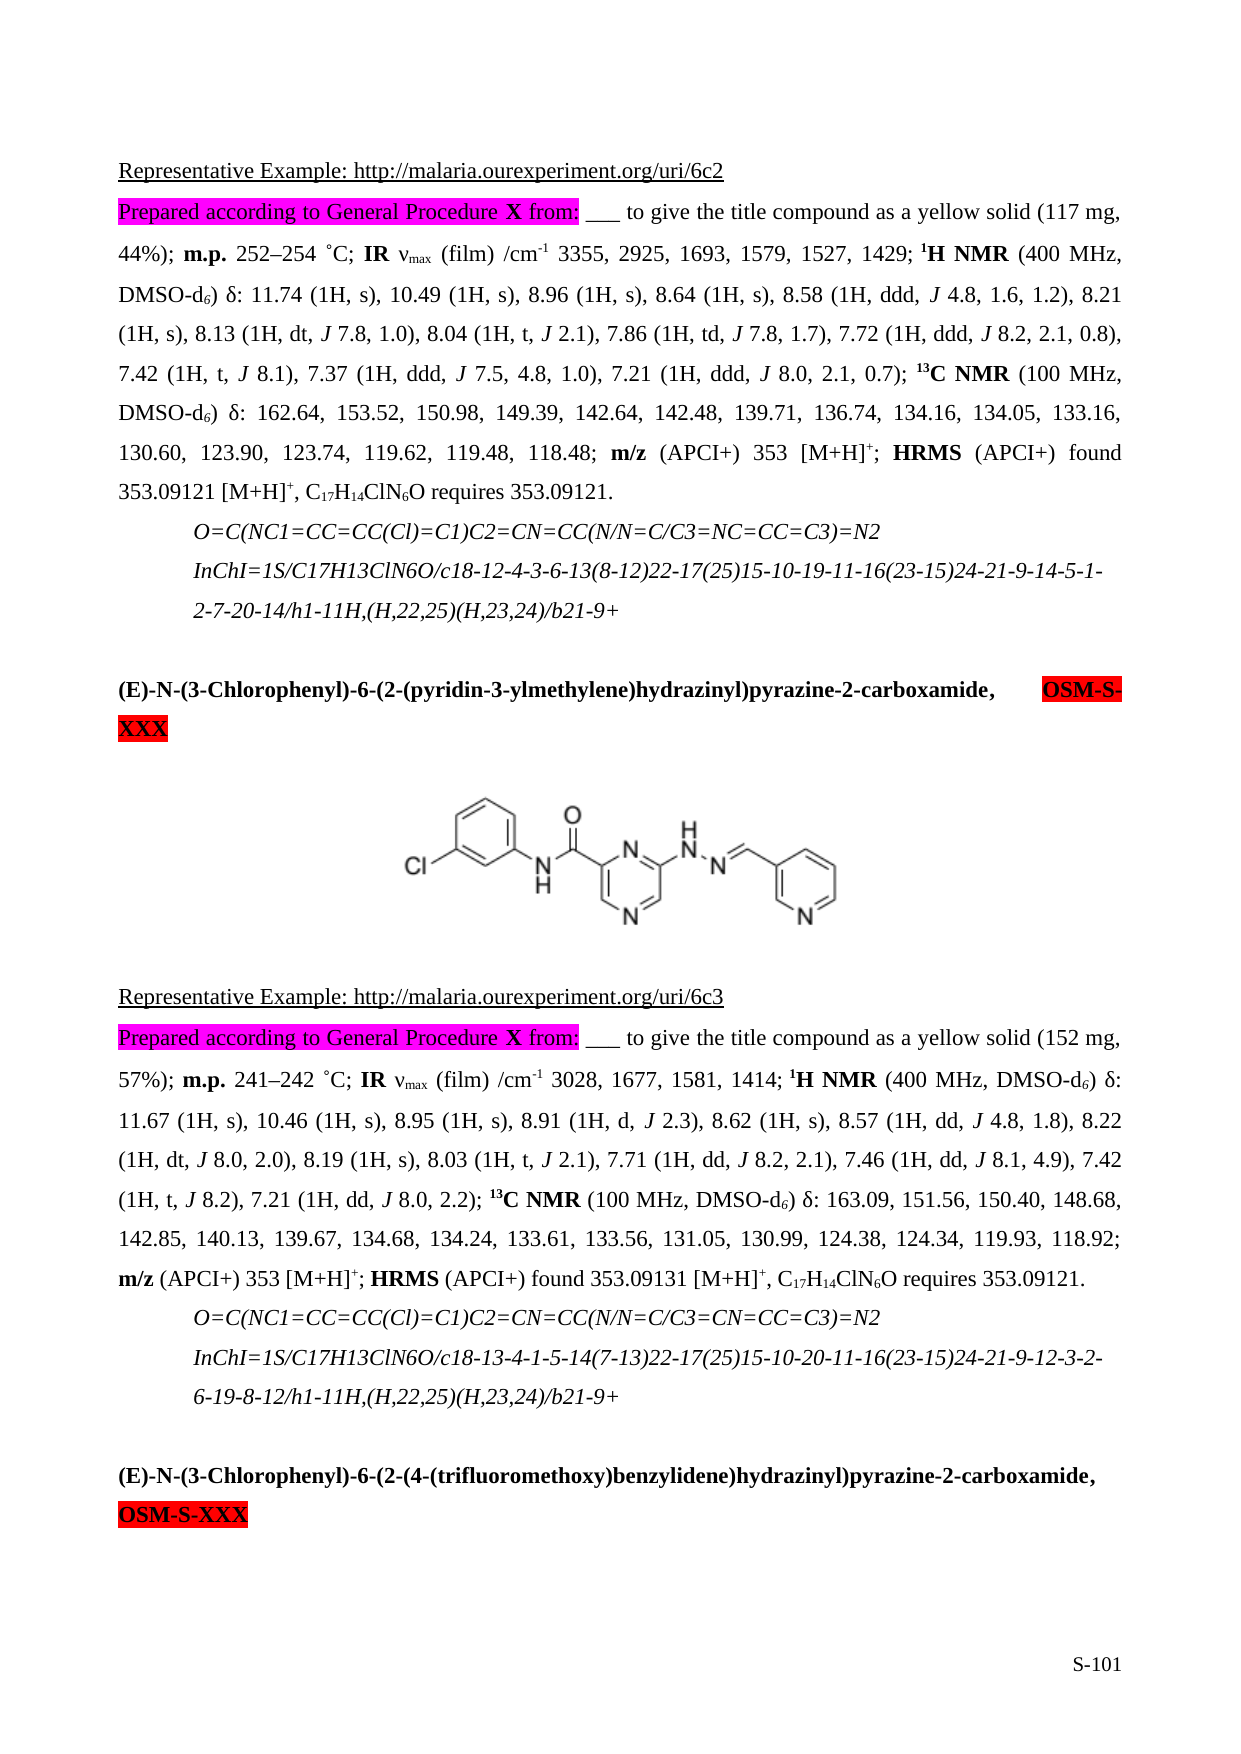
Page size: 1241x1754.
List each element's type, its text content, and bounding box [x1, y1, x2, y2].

text Representative Example: http://malaria.ourexperiment.org/uri/6c3 [118, 983, 1122, 1010]
text O=C(NC1=CC=CC(Cl)=C1)C2=CN=CC(N/N=C/C3=CN=CC=C3)=N2 [193, 1304, 1122, 1330]
text O=C(NC1=CC=CC(Cl)=C1)C2=CN=CC(N/N=C/C3=NC=CC=C3)=N2 [193, 518, 1122, 544]
text (E)-N-(3-Chlorophenyl)-6-(2-(pyridin-3-ylmethylene)hydrazinyl)pyrazine-2-carboxamide, OSM-S-XXX [118, 676, 1122, 742]
text Prepared according to General Procedure X from: ___ to give the title compound as a yellow solid (117 mg, 44%); m.p. 252–254 ˚C; IR νmax (film) /cm-1 3355, 2925, 1693, 1579, 1527, 1429; 1H NMR (400 MHz, DMSO-d6) δ: 11.74 (1H, s), 10.49 (1H, s), 8.96 (1H, s), 8.64 (1H, s), 8.58 (1H, ddd, J 4.8, 1.6, 1.2), 8.21 (1H, s), 8.13 (1H, dt, J 7.8, 1.0), 8.04 (1H, t, J 2.1), 7.86 (1H, td, J 7.8, 1.7), 7.72 (1H, ddd, J 8.2, 2.1, 0.8), 7.42 (1H, t, J 8.1), 7.37 (1H, ddd, J 7.5, 4.8, 1.0), 7.21 (1H, ddd, J 8.0, 2.1, 0.7); 13C NMR (100 MHz, DMSO-d6) δ: 162.64, 153.52, 150.98, 149.39, 142.64, 142.48, 139.71, 136.74, 134.16, 134.05, 133.16, 130.60, 123.90, 123.74, 119.62, 119.48, 118.48; m/z (APCI+) 353 [M+H]+; HRMS (APCI+) found 353.09121 [M+H]+, C17H14ClN6O requires 353.09121. [118, 198, 1122, 505]
text Prepared according to General Procedure X from: ___ to give the title compound as a yellow solid (152 mg, 57%); m.p. 241–242 ˚C; IR νmax (film) /cm-1 3028, 1677, 1581, 1414; 1H NMR (400 MHz, DMSO-d6) δ: 11.67 (1H, s), 10.46 (1H, s), 8.95 (1H, s), 8.91 (1H, d, J 2.3), 8.62 (1H, s), 8.57 (1H, dd, J 4.8, 1.8), 8.22 (1H, dt, J 8.0, 2.0), 8.19 (1H, s), 8.03 (1H, t, J 2.1), 7.71 (1H, dd, J 8.2, 2.1), 7.46 (1H, dd, J 8.1, 4.9), 7.42 (1H, t, J 8.2), 7.21 (1H, dd, J 8.0, 2.2); 13C NMR (100 MHz, DMSO-d6) δ: 163.09, 151.56, 150.40, 148.68, 142.85, 140.13, 139.67, 134.68, 134.24, 133.61, 133.56, 131.05, 130.99, 124.38, 124.34, 119.93, 118.92; m/z (APCI+) 353 [M+H]+; HRMS (APCI+) found 353.09131 [M+H]+, C17H14ClN6O requires 353.09121. [118, 1024, 1122, 1291]
text (E)-N-(3-Chlorophenyl)-6-(2-(4-(trifluoromethoxy)benzylidene)hydrazinyl)pyrazine-2-carboxamide, OSM-S-XXX [118, 1462, 1122, 1528]
text InChI=1S/C17H13ClN6O/c18-13-4-1-5-14(7-13)22-17(25)15-10-20-11-16(23-15)24-21-9-12-3-2-6-19-8-12/h1-11H,(H,22,25)(H,23,24)/b21-9+ [193, 1343, 1122, 1409]
text InChI=1S/C17H13ClN6O/c18-12-4-3-6-13(8-12)22-17(25)15-10-19-11-16(23-15)24-21-9-14-5-1-2-7-20-14/h1-11H,(H,22,25)(H,23,24)/b21-9+ [193, 557, 1122, 623]
text Representative Example: http://malaria.ourexperiment.org/uri/6c2 [118, 158, 1122, 184]
